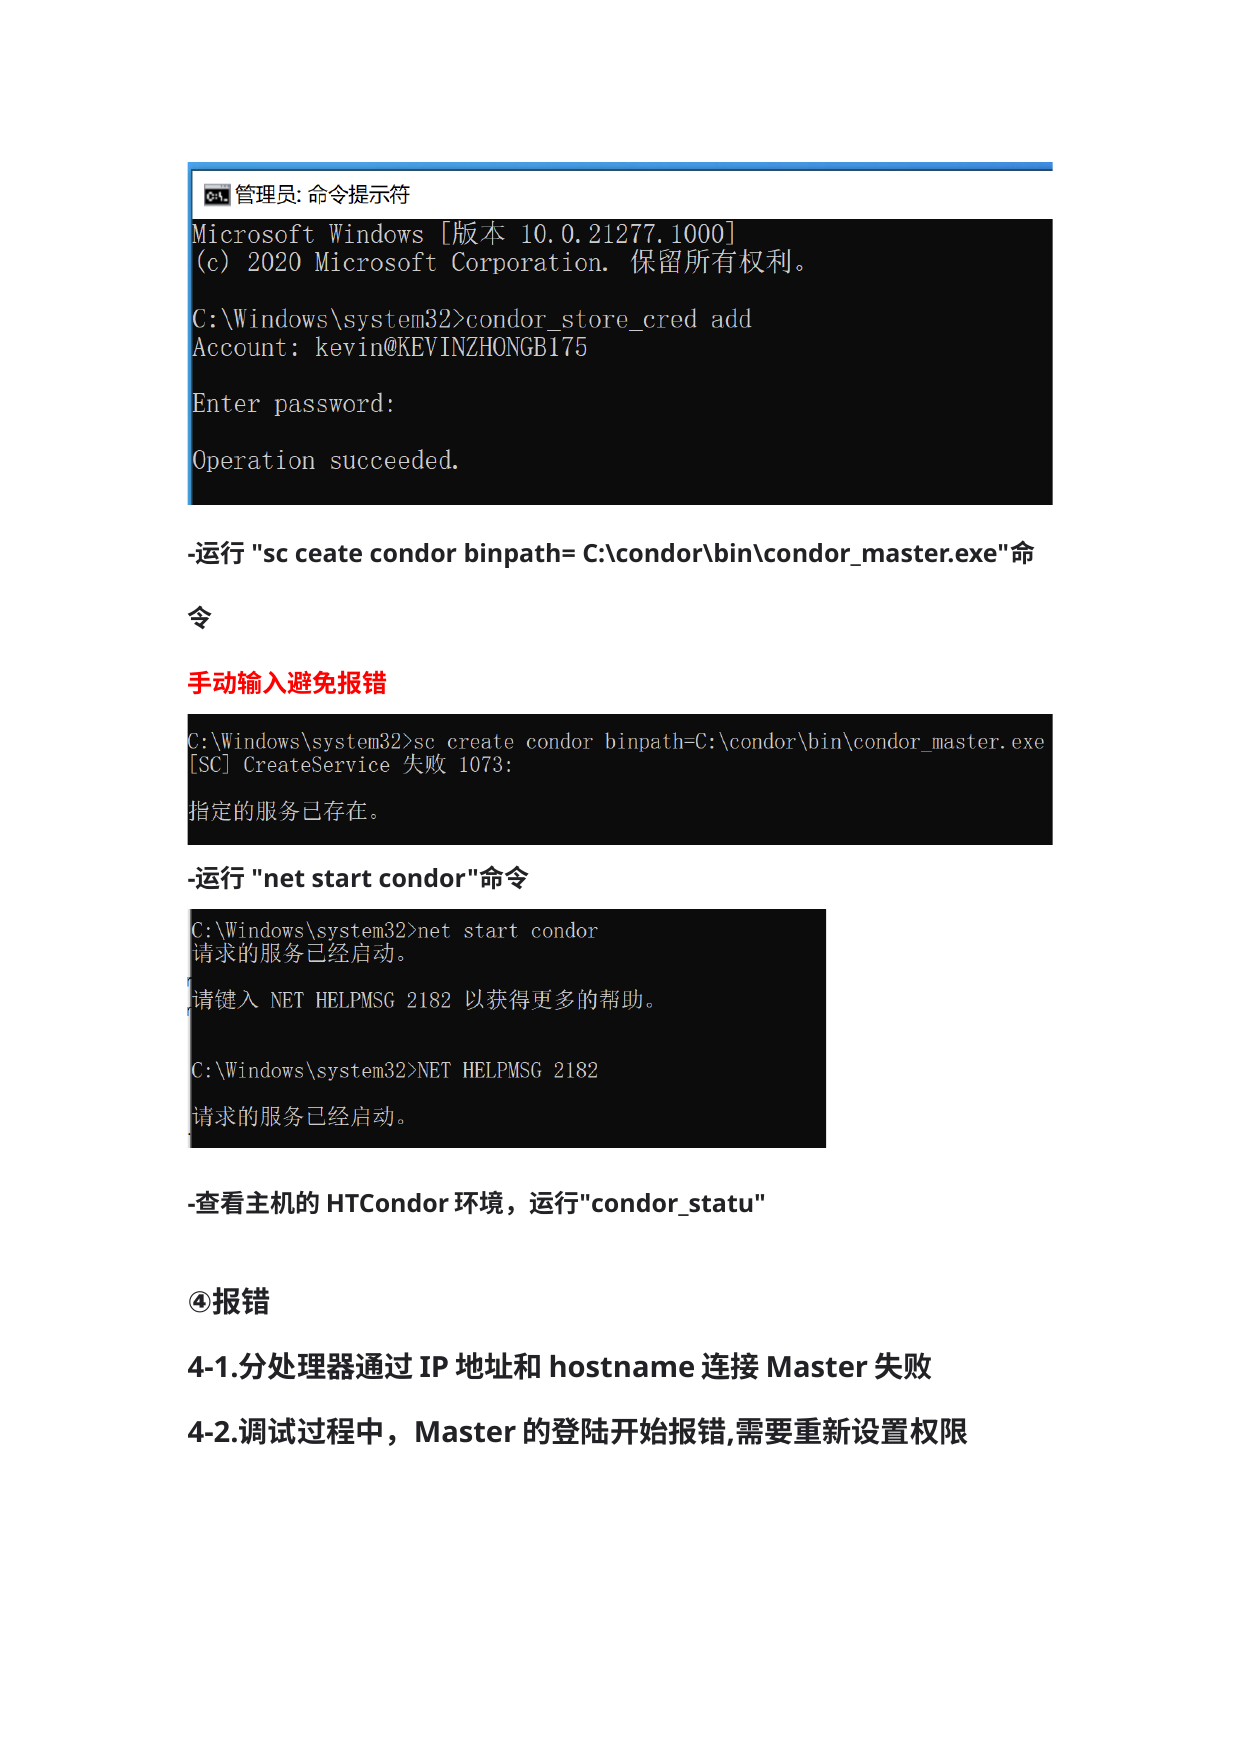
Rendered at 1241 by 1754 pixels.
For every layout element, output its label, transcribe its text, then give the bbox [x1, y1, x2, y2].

text 4-2.调试过程中，Master的登陆开始报错,需要重新设置权限 [187, 1397, 1053, 1462]
picture [187, 714, 1053, 845]
subtitle 手动输入避免报错 [187, 649, 1053, 714]
picture [187, 909, 827, 1148]
subtitle -查看主机的HTCondor环境，运行"condor_statu" [187, 1169, 1053, 1234]
subtitle -运行 "sc ceate condor binpath= C:\condor\bin\condor_master.exe"命令 [187, 519, 1053, 649]
subtitle -运行 "net start condor"命令 [187, 845, 1053, 909]
picture [187, 162, 1053, 505]
text 4-1.分处理器通过IP地址和hostname连接Master失败 [187, 1332, 1053, 1397]
text ④报错 [187, 1267, 1053, 1332]
